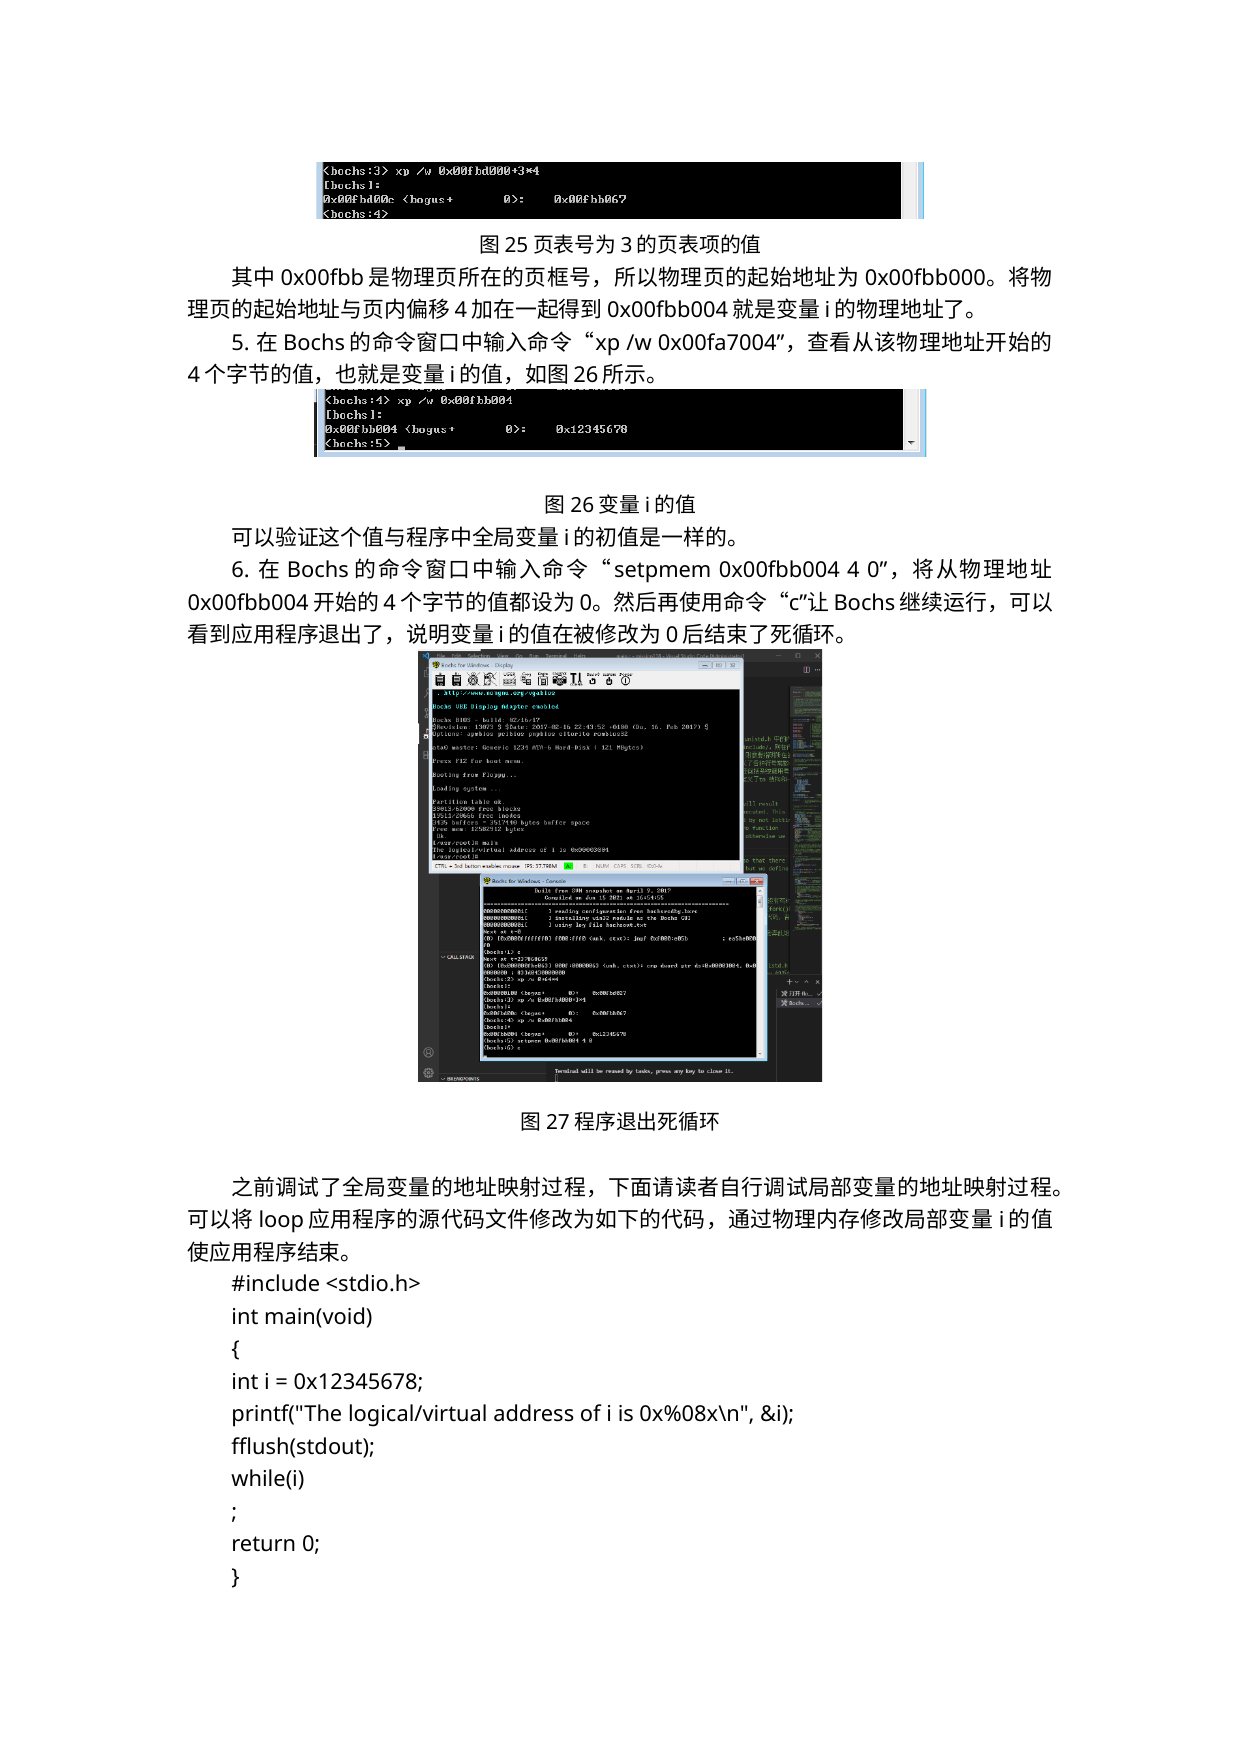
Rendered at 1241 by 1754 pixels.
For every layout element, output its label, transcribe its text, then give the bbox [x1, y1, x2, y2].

text #include <stdio.h> [187, 1267, 1053, 1299]
text 图 26 变量i的值 [187, 487, 1053, 519]
picture [314, 389, 927, 457]
text fflush(stdout); [187, 1429, 1053, 1462]
text } [187, 1559, 1053, 1592]
text 可以验证这个值与程序中全局变量i的初值是一样的。 [187, 519, 1053, 552]
text 图 25 页表号为3的页表项的值 [187, 227, 1053, 259]
text 5. 在Bochs的命令窗口中输入命令“xp /w 0x00fa7004”，查看从该物理地址开始的4个字节的值，也就是变量i的值，如图26所示。 [187, 324, 1053, 389]
text 图 27 程序退出死循环 [187, 1104, 1053, 1137]
text 6. 在Bochs的命令窗口中输入命令“setpmem 0x00fbb004 4 0”，将从物理地址0x00fbb004开始的4个字节的值都设为0。然后再使用命令“c”让Bochs继续运行，可以看到应用程序退出了，说明变量i的值在被修改为0后结束了死循环。 [187, 552, 1053, 649]
text { [187, 1332, 1053, 1364]
picture [418, 649, 823, 1082]
picture [316, 162, 924, 219]
text ; [187, 1494, 1053, 1527]
text while(i) [187, 1462, 1053, 1494]
text int i = 0x12345678; [187, 1364, 1053, 1397]
text 其中0x00fbb是物理页所在的页框号，所以物理页的起始地址为0x00fbb000。将物理页的起始地址与页内偏移4加在一起得到0x00fbb004就是变量i的物理地址了。 [187, 259, 1053, 324]
text int main(void) [187, 1299, 1053, 1332]
text return 0; [187, 1527, 1053, 1559]
text 之前调试了全局变量的地址映射过程，下面请读者自行调试局部变量的地址映射过程。可以将loop应用程序的源代码文件修改为如下的代码，通过物理内存修改局部变量i的值使应用程序结束。 [187, 1169, 1053, 1267]
text printf("The logical/virtual address of i is 0x%08x\n", &i); [187, 1397, 1053, 1429]
